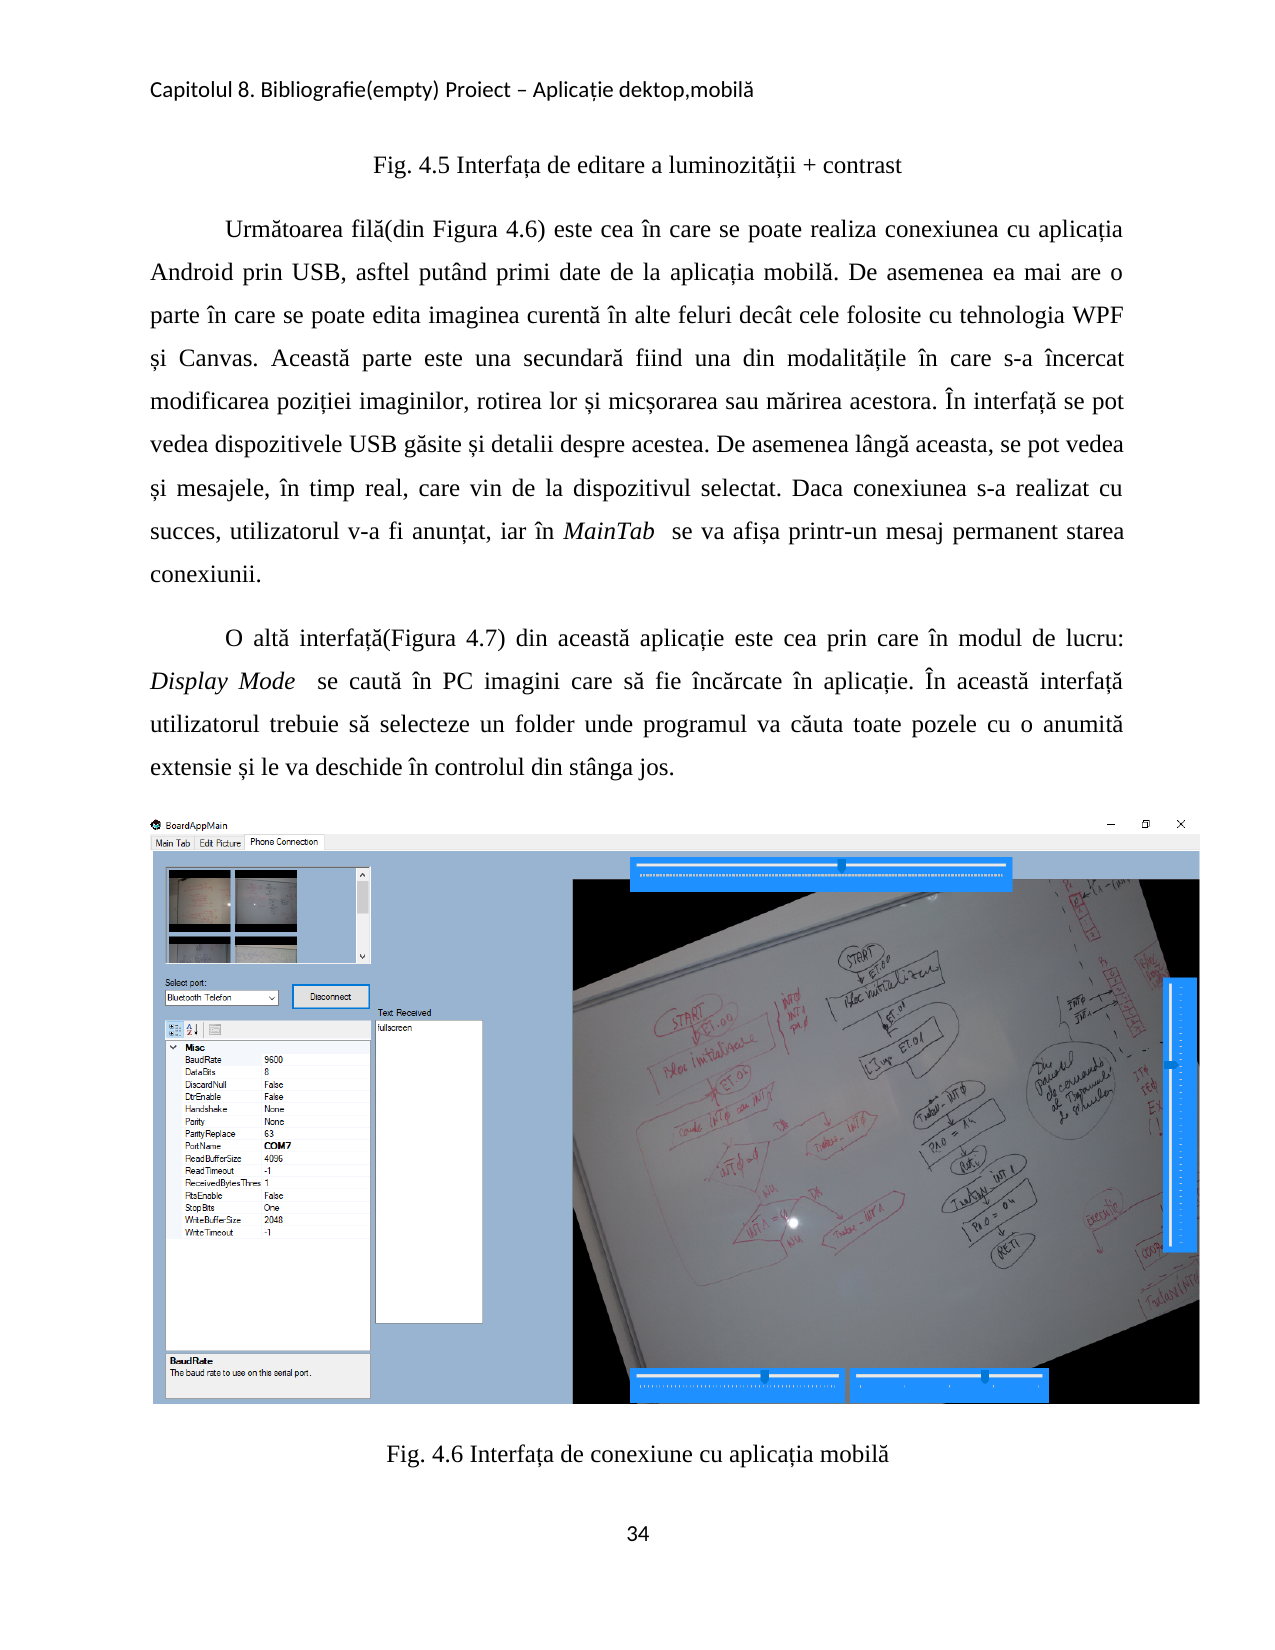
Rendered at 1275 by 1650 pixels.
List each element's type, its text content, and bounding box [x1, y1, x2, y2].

text Următoarea filă(din Figura 4.6) este cea în care se poate realiza conexiunea cu aplicația Android prin USB, asftel putând primi date de la aplicația mobilă. De asemenea ea mai are o parte în care se poate edita imaginea curentă în alte feluri decât cele folosite cu tehnologia WPF și Canvas. Această parte este una secundară fiind una din modalitățile în care s-a încercat modificarea poziției imaginilor, rotirea lor și micșorarea sau mărirea acestora. În interfață se pot vedea dispozitivele USB găsite și detalii despre acestea. De asemenea lângă aceasta, se pot vedea și mesajele, în timp real, care vin de la dispozitivul selectat. Daca conexiunea s-a realizat cu succes, utilizatorul v-a fi anunțat, iar în MainTab se va afișa printr-un mesaj permanent starea conexiunii. [150, 214, 1125, 588]
text Fig. 4.6 Interfața de conexiune cu aplicația mobilă [150, 1439, 1125, 1468]
picture [150, 816, 1200, 1404]
text Fig. 4.5 Interfața de editare a luminozității + contrast [150, 150, 1125, 179]
text O altă interfață(Figura 4.7) din această aplicație este cea prin care în modul de lucru: Display Mode se caută în PC imagini care să fie încărcate în aplicație. În această interfață utilizatorul trebuie să selecteze un folder unde programul va căuta toate pozele cu o anumită extensie și le va deschide în controlul din stânga jos. [150, 623, 1125, 781]
